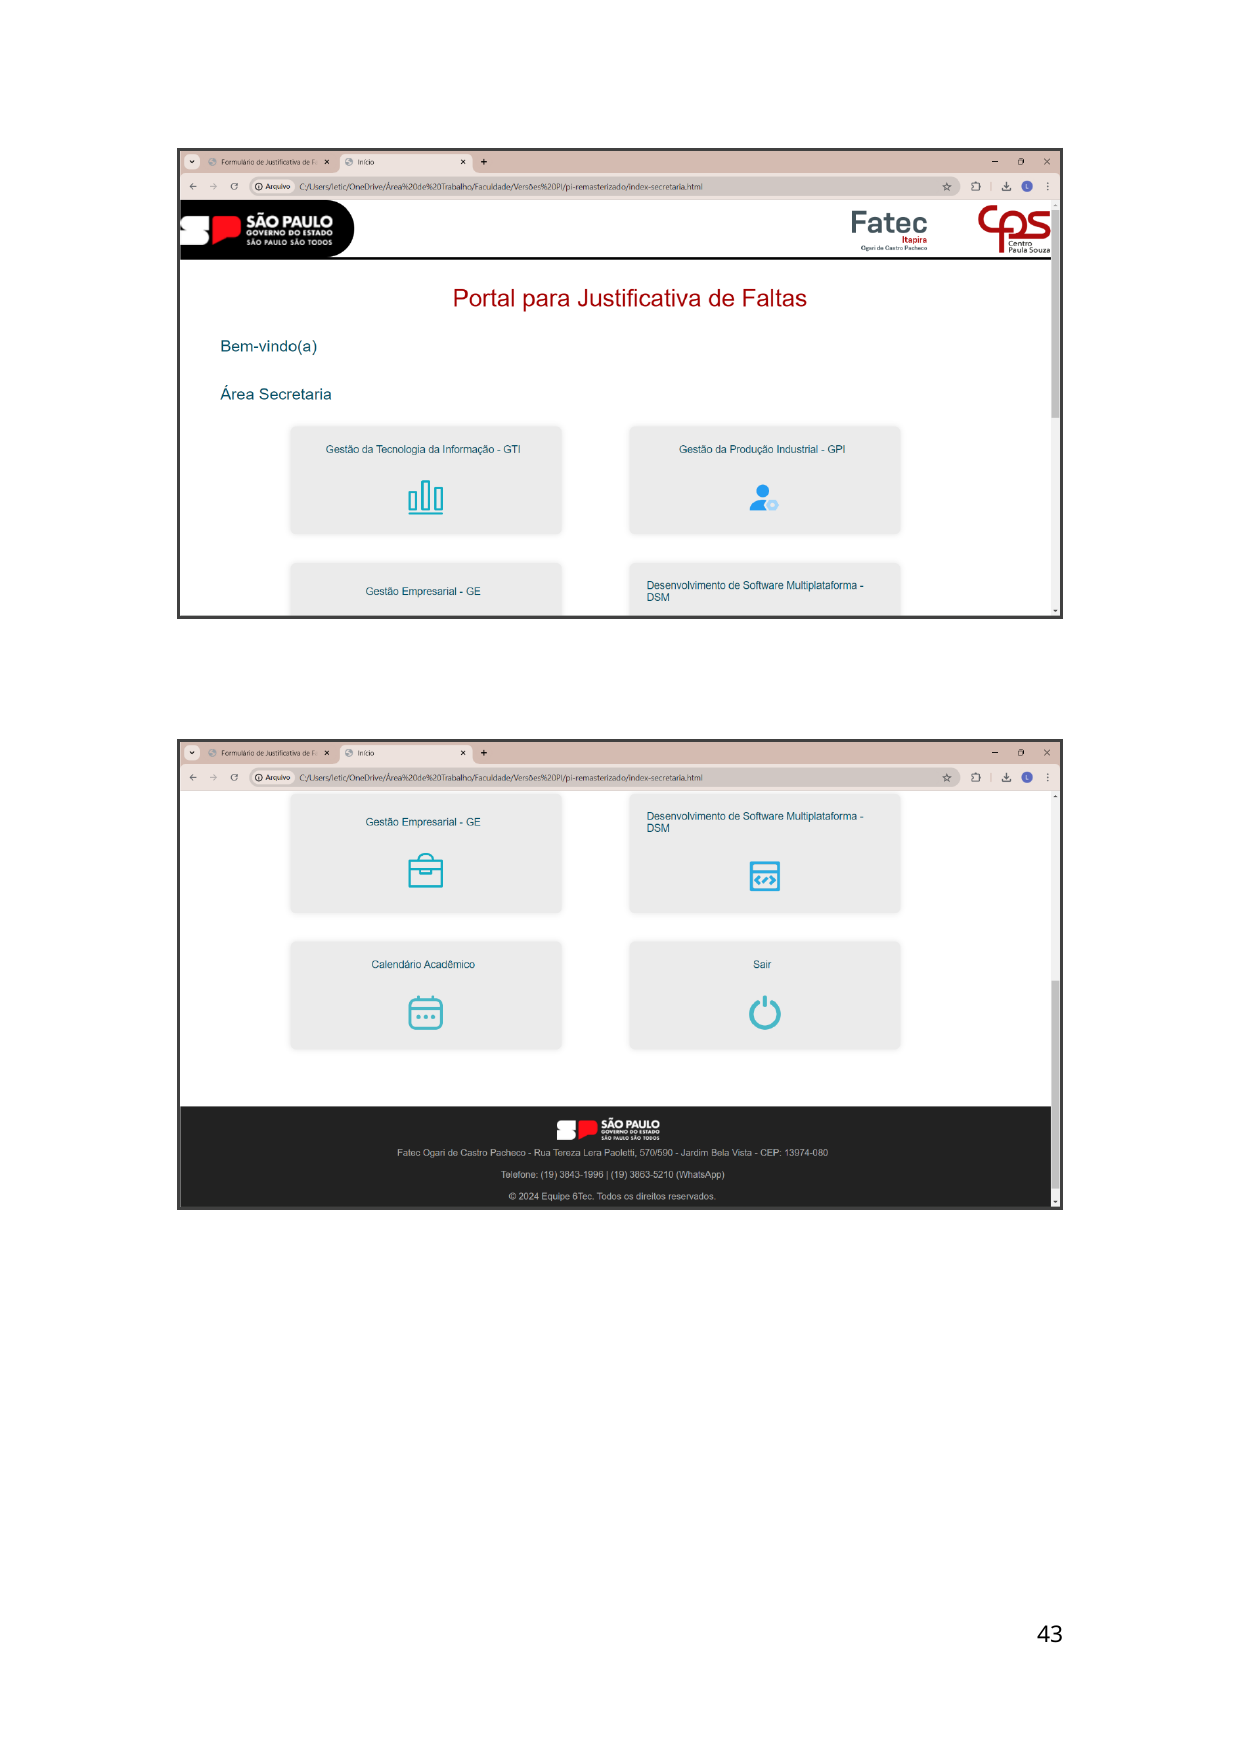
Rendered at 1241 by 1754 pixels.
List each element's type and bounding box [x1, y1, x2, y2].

picture [180, 151, 1060, 616]
picture [180, 742, 1060, 1207]
